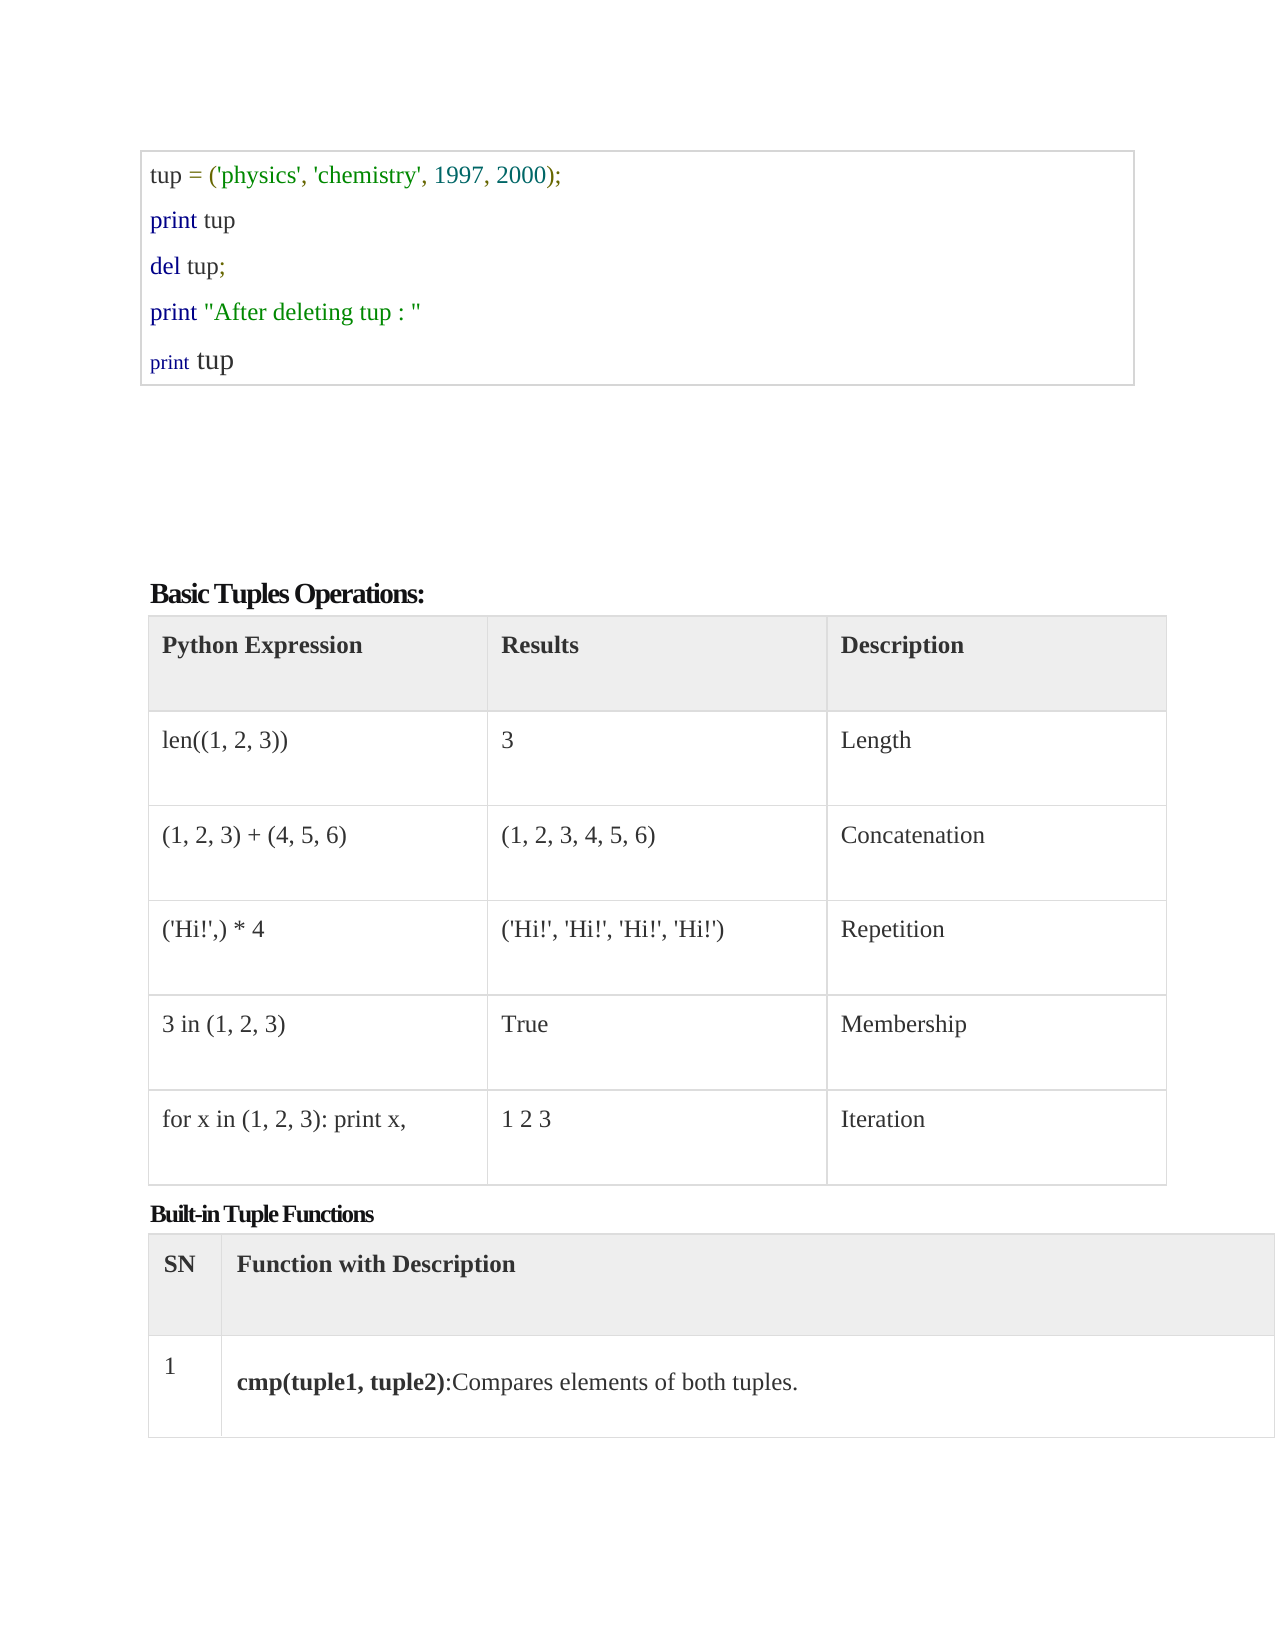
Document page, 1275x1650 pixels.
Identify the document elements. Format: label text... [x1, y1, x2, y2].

table_cell len((1, 2, 3)) [149, 712, 487, 805]
table_cell Iteration [828, 1091, 1166, 1184]
table_header Python Expression [149, 617, 487, 710]
table_header Results [488, 617, 826, 710]
table_cell 1 [149, 1336, 221, 1436]
table_cell (1, 2, 3, 4, 5, 6) [488, 806, 826, 899]
text tup = ('physics', 'chemistry', 1997, 2000); [142, 152, 1133, 189]
table_cell ('Hi!',) * 4 [149, 901, 487, 994]
text print tup [142, 196, 1133, 234]
text del tup; [142, 241, 1133, 280]
table_header SN [149, 1235, 221, 1335]
table_cell Membership [828, 996, 1166, 1089]
table_cell True [488, 996, 826, 1089]
table_cell 3 [488, 712, 826, 805]
table_cell 1 2 3 [488, 1091, 826, 1184]
table_cell Length [828, 712, 1166, 805]
subtitle Basic Tuples Operations: [150, 573, 1120, 610]
table_cell Repetition [828, 901, 1166, 994]
table_header Description [828, 617, 1166, 710]
table_cell 3 in (1, 2, 3) [149, 996, 487, 1089]
text print "After deleting tup : " [142, 287, 1133, 326]
table_cell cmp(tuple1, tuple2):Compares elements of both tuples. [222, 1336, 1274, 1436]
table_header Function with Description [222, 1235, 1274, 1335]
table_cell for x in (1, 2, 3): print x, [149, 1091, 487, 1184]
subtitle Built-in Tuple Functions [150, 1191, 1120, 1228]
table_cell ('Hi!', 'Hi!', 'Hi!', 'Hi!') [488, 901, 826, 994]
text print tup [142, 332, 1133, 384]
table_cell (1, 2, 3) + (4, 5, 6) [149, 806, 487, 899]
table_cell Concatenation [828, 806, 1166, 899]
